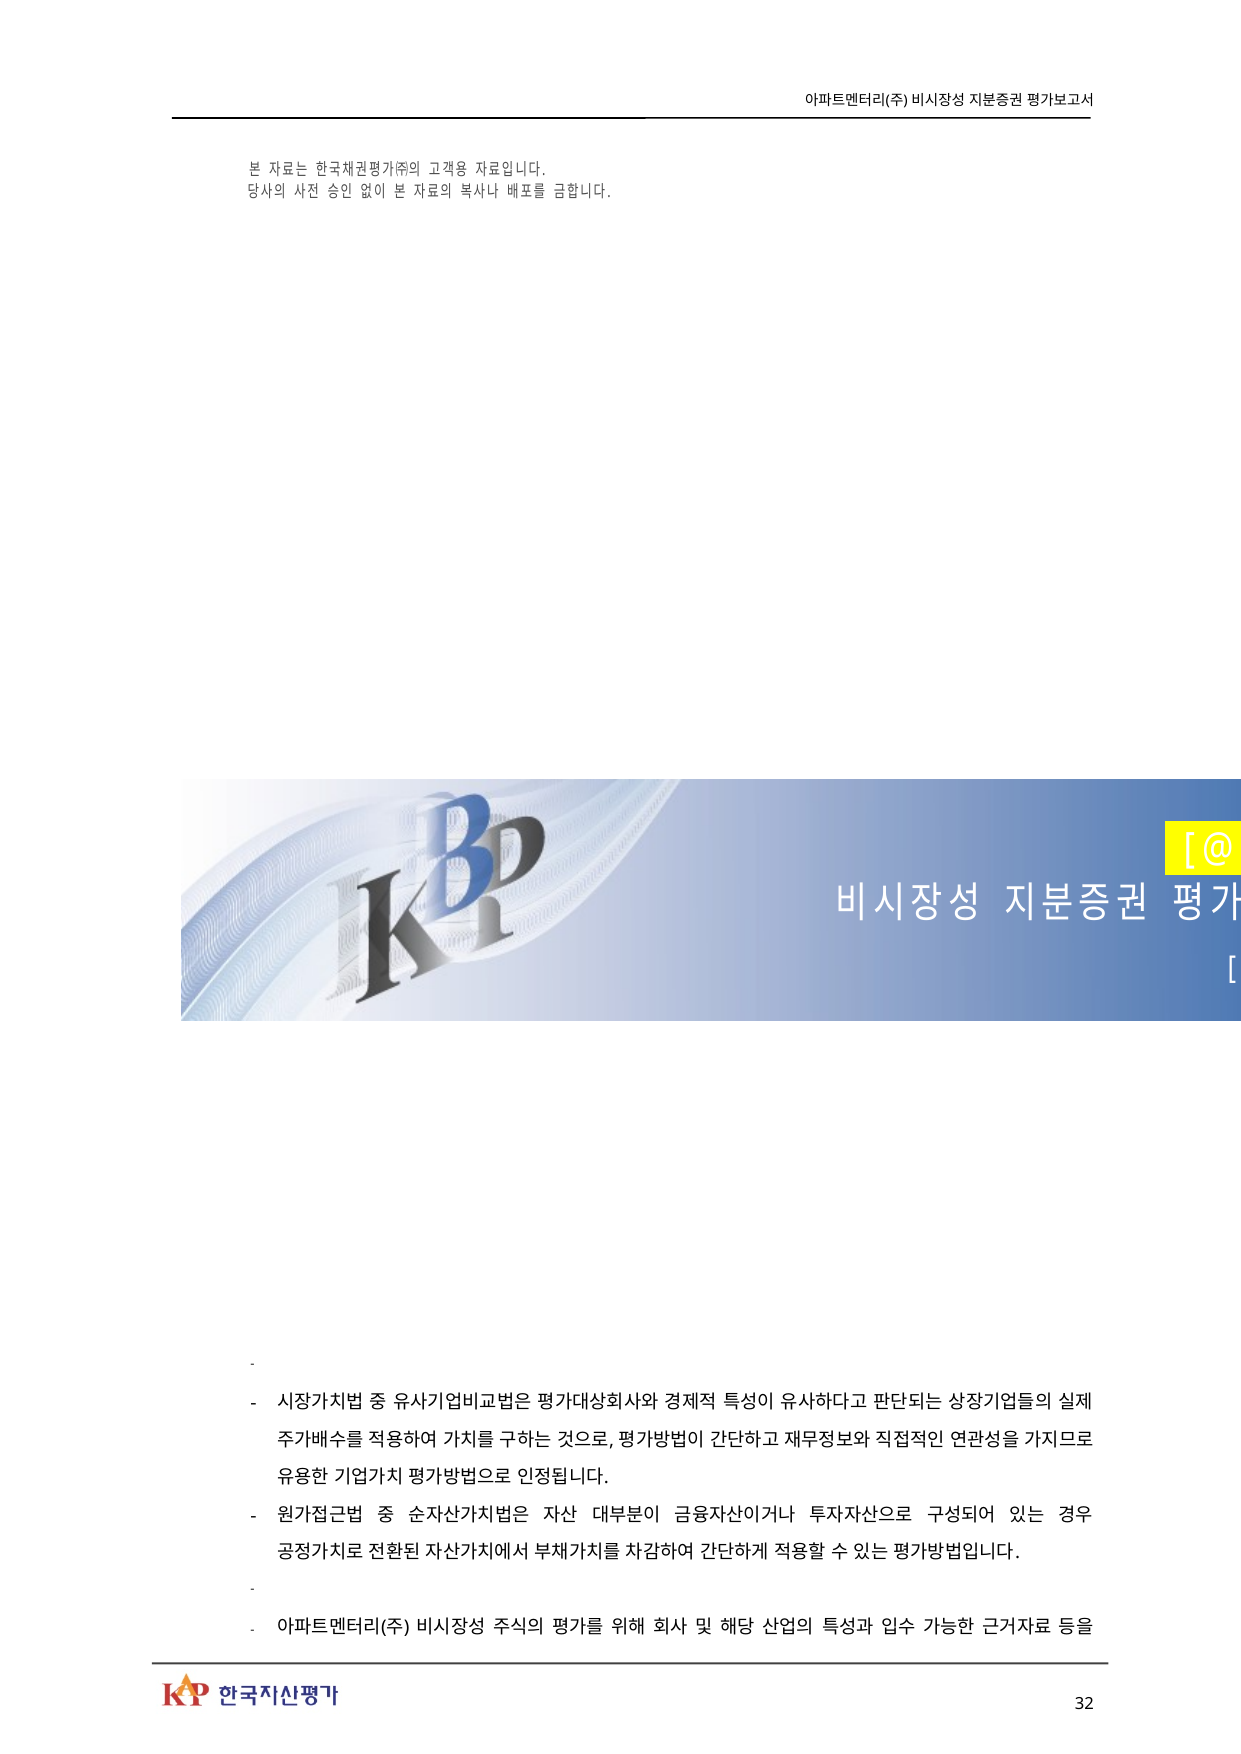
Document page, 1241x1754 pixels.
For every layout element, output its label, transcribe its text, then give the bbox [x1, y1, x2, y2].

text 원가접근법 중 순자산가치법은 자산 대부분이 금융자산이거나 투자자산으로 구성되어 있는 경우 공정가치로 전환된 자산가치에서 부채가치를 차감하여 간단하게 적용할 수 있는 평가방법입니다. [250, 1494, 1094, 1569]
text 시장가치법 중 유사기업비교법은 평가대상회사와 경제적 특성이 유사하다고 판단되는 상장기업들의 실제 주가배수를 적용하여 가치를 구하는 것으로, 평가방법이 간단하고 재무정보와 직접적인 연관성을 가지므로 유용한 기업가치 평가방법으로 인정됩니다. [250, 1382, 1094, 1494]
picture [155, 1669, 345, 1714]
text 아파트멘터리(주) 비시장성 주식의 평가를 위해 회사 및 해당 산업의 특성과 입수 가능한 근거자료 등을 고려하여 현금흐름할인모형(Discounted Free Cash Flow Model)을 활용하였습니다. [250, 1607, 1094, 1644]
